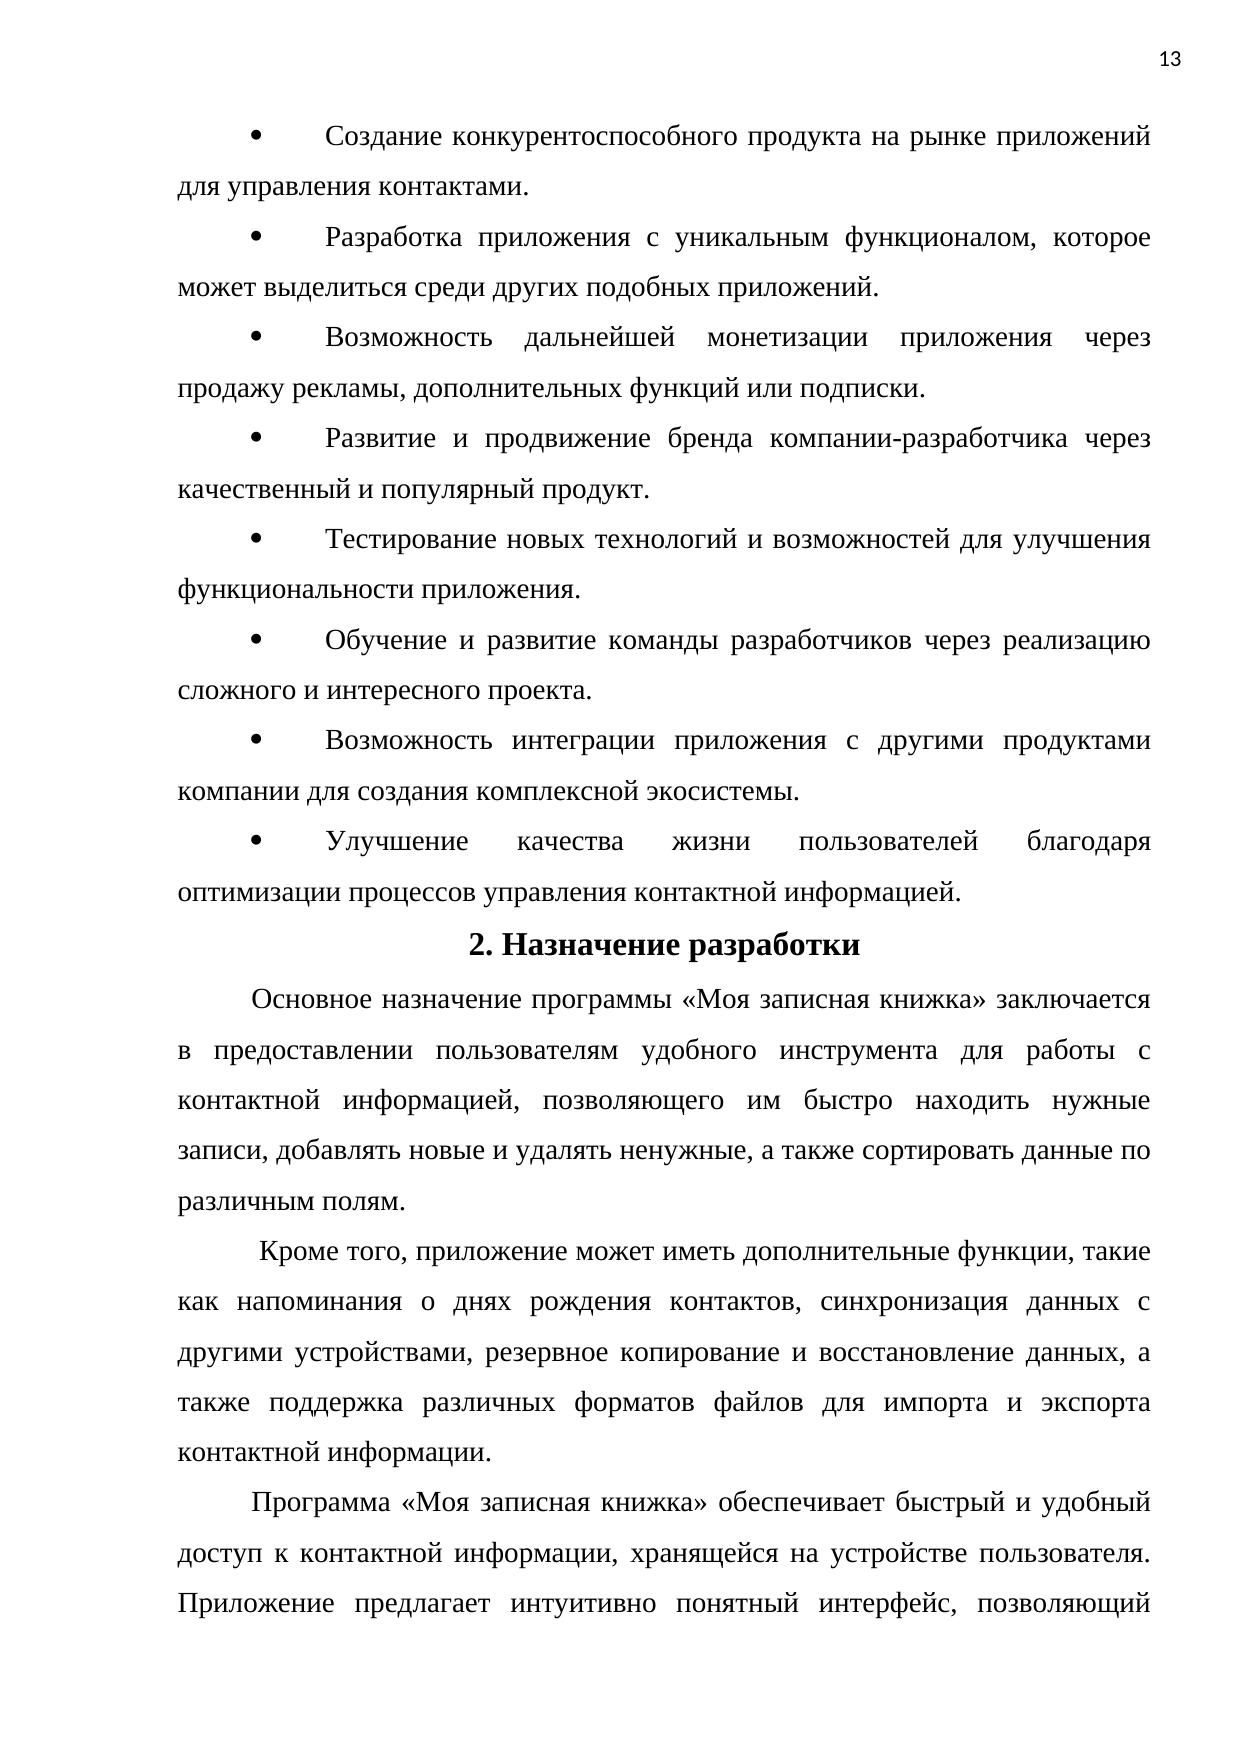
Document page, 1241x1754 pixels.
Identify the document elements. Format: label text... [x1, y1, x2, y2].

text Основное назначение программы «Моя записная книжка» заключается в предоставлении пользователям удобного инструмента для работы с контактной информацией, позволяющего им быстро находить нужные записи, добавлять новые и удалять ненужные, а также сортировать данные по различным полям. [177, 981, 1152, 1216]
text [177, 1484, 1152, 1619]
list Создание конкурентоспособного продукта на рынке приложений для управления контактами. [177, 118, 1152, 202]
list Возможность интеграции приложения с другими продуктами компании для создания комплексной экосистемы. [177, 722, 1152, 806]
list Разработка приложения с уникальным функционалом, которое может выделиться среди других подобных приложений. [177, 219, 1152, 303]
list Тестирование новых технологий и возможностей для улучшения функциональности приложения. [177, 521, 1152, 605]
list Обучение и развитие команды разработчиков через реализацию сложного и интересного проекта. [177, 622, 1152, 706]
list Развитие и продвижение бренда компании-разработчика через качественный и популярный продукт. [177, 420, 1152, 504]
text 2. Назначение разработки [177, 924, 1152, 962]
text Кроме того, приложение может иметь дополнительные функции, такие как напоминания о днях рождения контактов, синхронизация данных с другими устройствами, резервное копирование и восстановление данных, а также поддержка различных форматов файлов для импорта и экспорта контактной информации. [177, 1233, 1152, 1468]
list Возможность дальнейшей монетизации приложения через продажу рекламы, дополнительных функций или подписки. [177, 319, 1152, 403]
list Улучшение качества жизни пользователей благодаря оптимизации процессов управления контактной информацией. [177, 823, 1152, 907]
